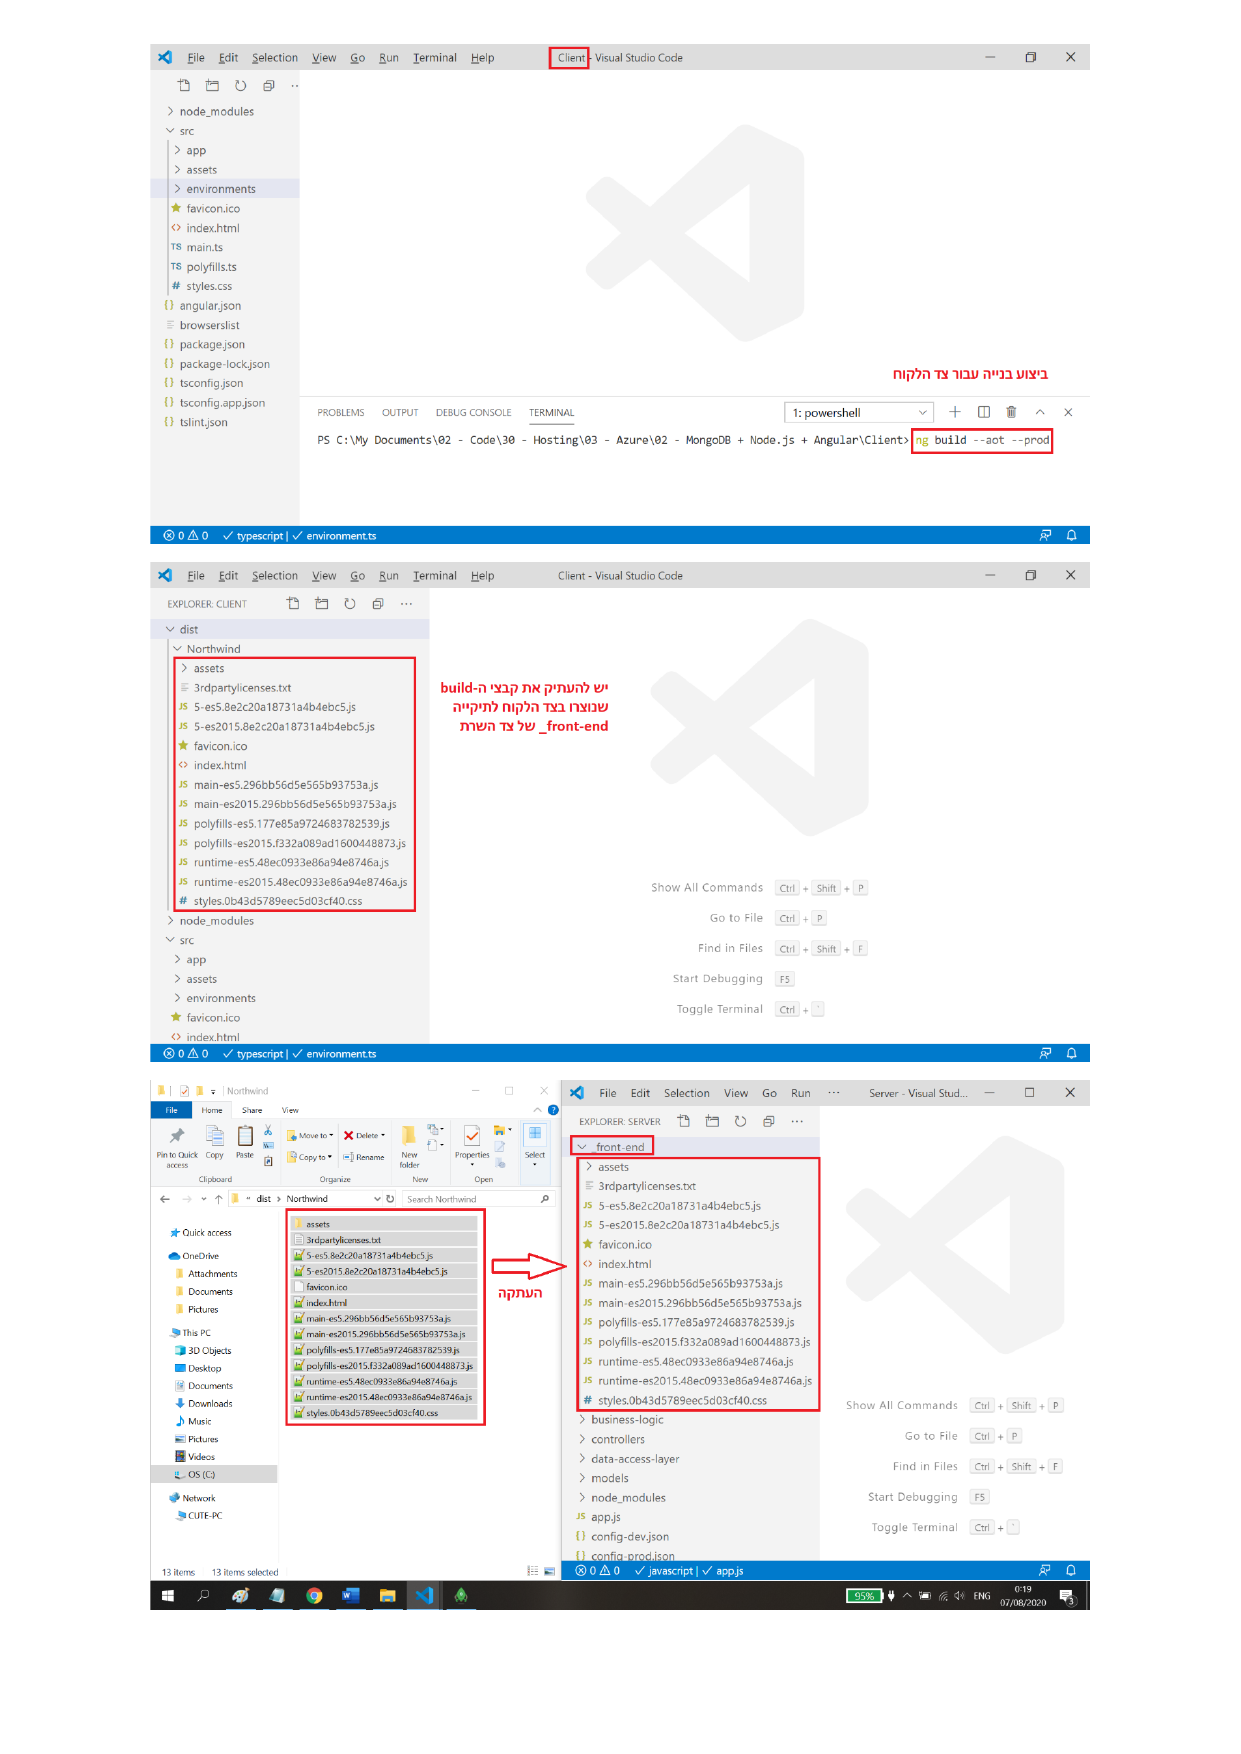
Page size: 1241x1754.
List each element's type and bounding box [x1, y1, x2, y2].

picture [150, 44, 1090, 544]
picture [150, 562, 1090, 1062]
picture [150, 1080, 1090, 1610]
